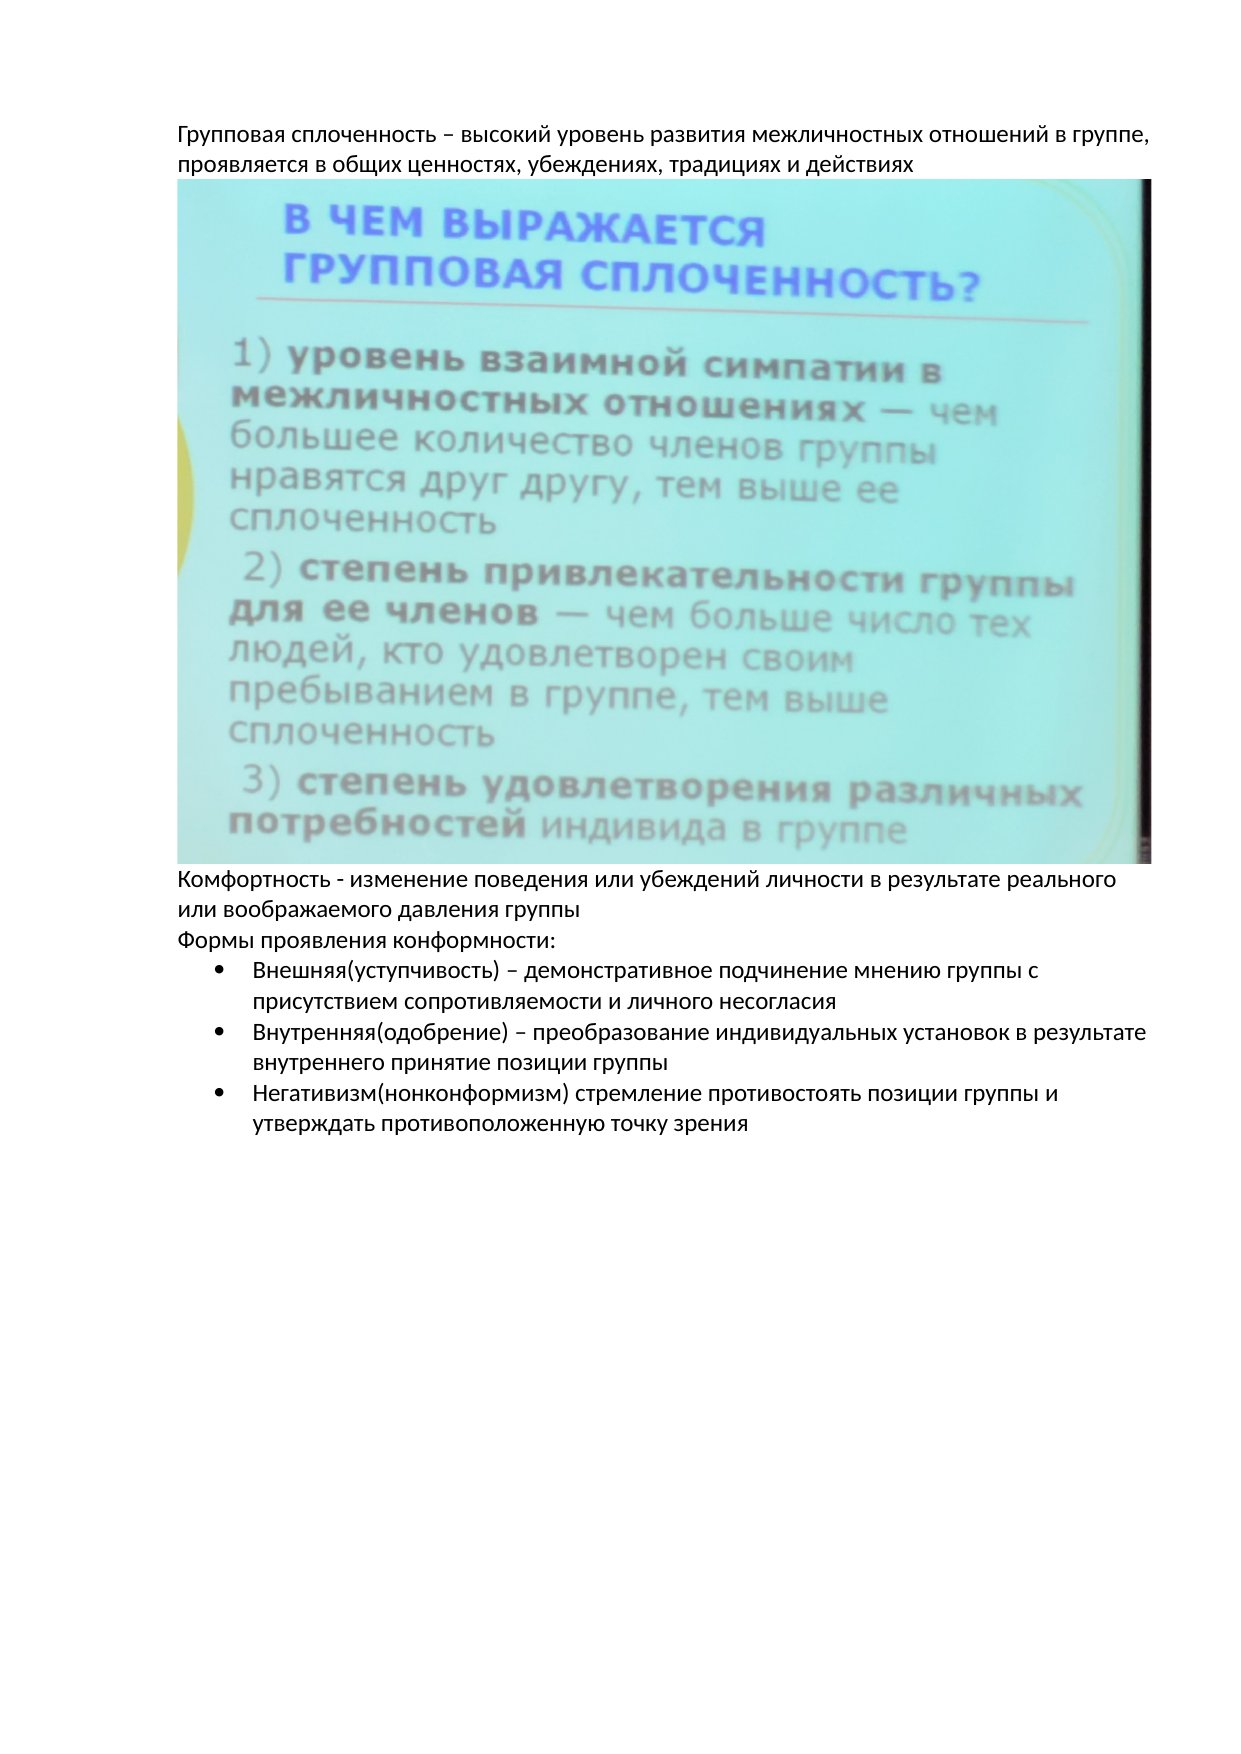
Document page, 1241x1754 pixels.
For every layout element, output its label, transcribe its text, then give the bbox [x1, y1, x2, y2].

text Комфортность - изменение поведения или убеждений личности в результате реального или воображаемого давления группы [177, 864, 1152, 924]
text Формы проявления конформности: [177, 924, 1152, 955]
list Негативизм(нонконформизм) стремление противостоять позиции группы и утверждать противоположенную точку зрения [215, 1077, 1152, 1138]
text Групповая сплоченность – высокий уровень развития межличностных отношений в группе, проявляется в общих ценностях, убеждениях, традициях и действиях [177, 118, 1152, 179]
list Внутренняя(одобрение) – преобразование индивидуальных установок в результате внутреннего принятие позиции группы [215, 1016, 1152, 1077]
list Внешняя(уступчивость) – демонстративное подчинение мнению группы с присутствием сопротивляемости и личного несогласия [215, 955, 1152, 1016]
picture [177, 179, 1152, 864]
